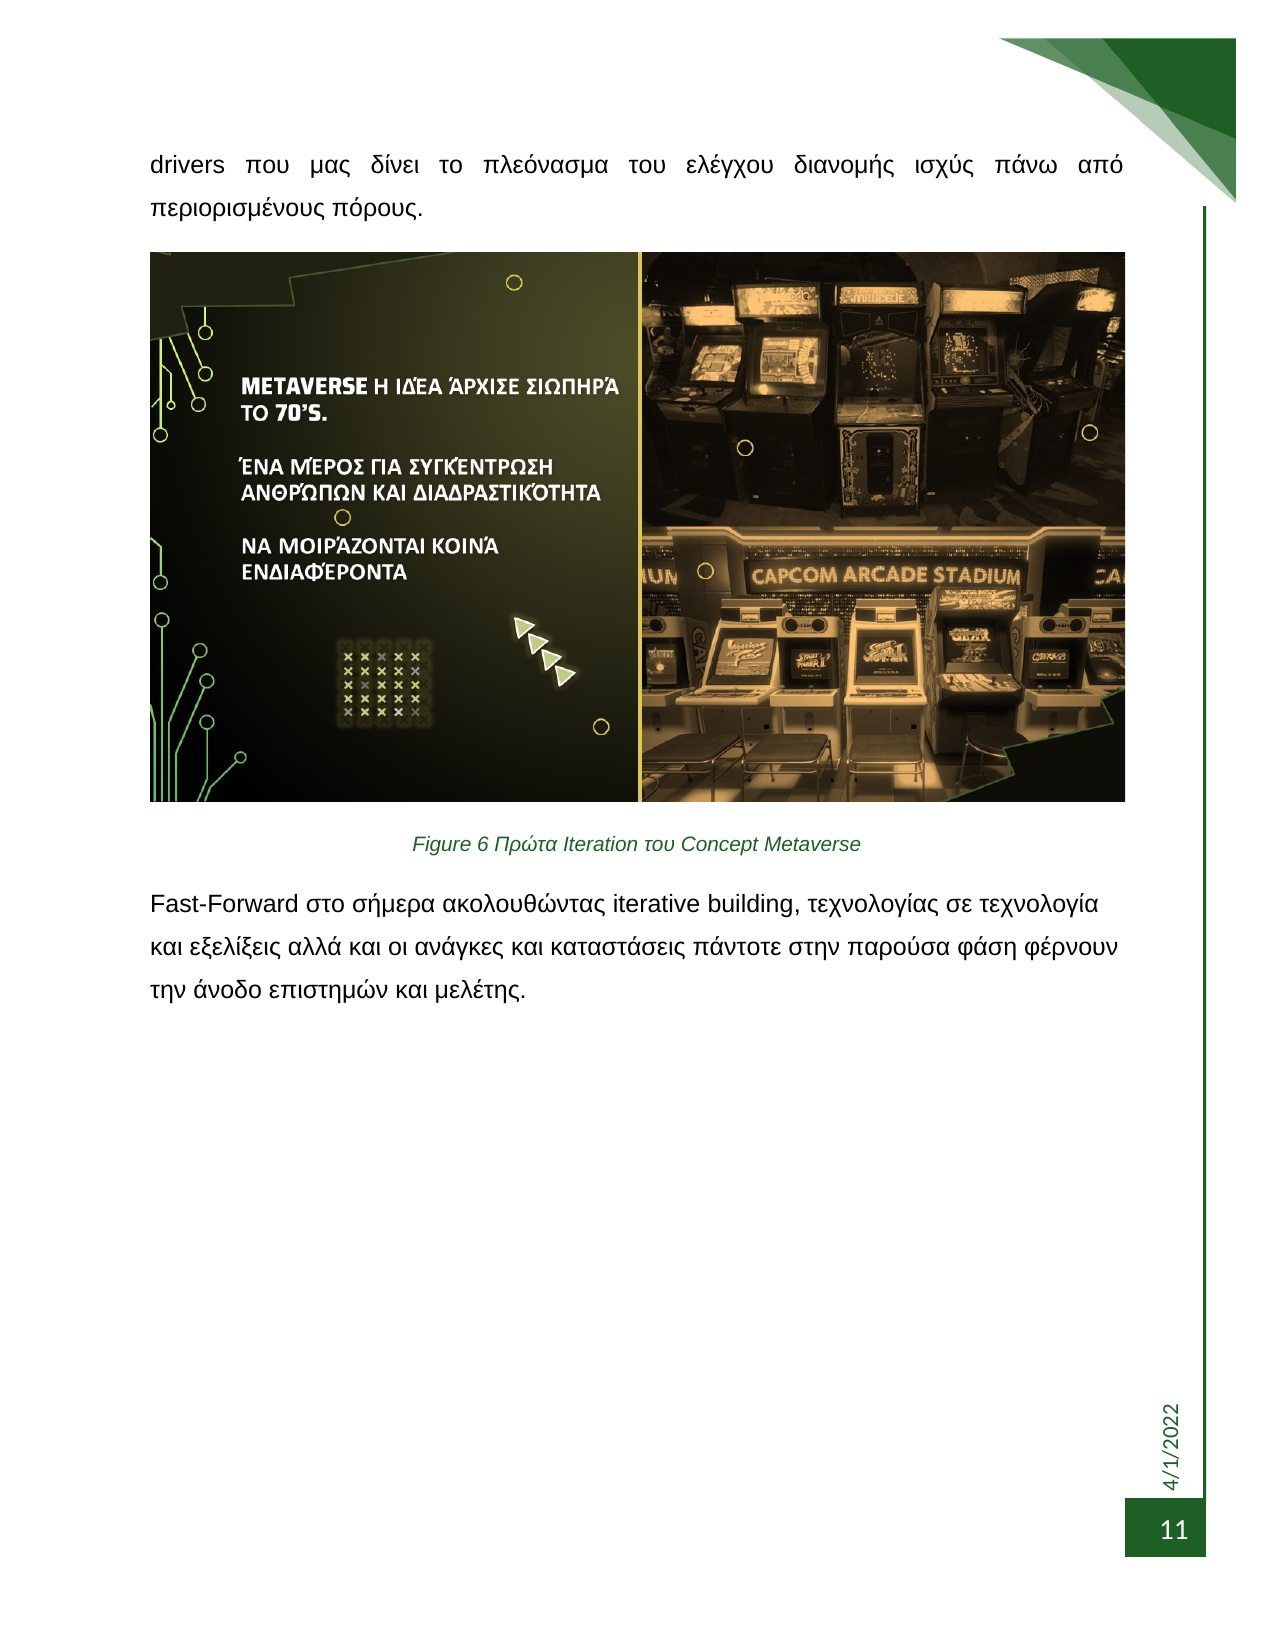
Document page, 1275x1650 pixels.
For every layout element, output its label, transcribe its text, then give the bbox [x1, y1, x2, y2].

text Fast-Forward στο σήμερα ακολουθώντας iterative building, τεχνολογίας σε τεχνολογία και εξελίξεις αλλά και οι ανάγκες και καταστάσεις πάντοτε στην παρούσα φάση φέρνουν την άνοδο επιστημών και μελέτης. [150, 889, 1125, 1004]
picture [150, 252, 1125, 802]
picture [997, 38, 1236, 204]
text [150, 150, 1125, 222]
